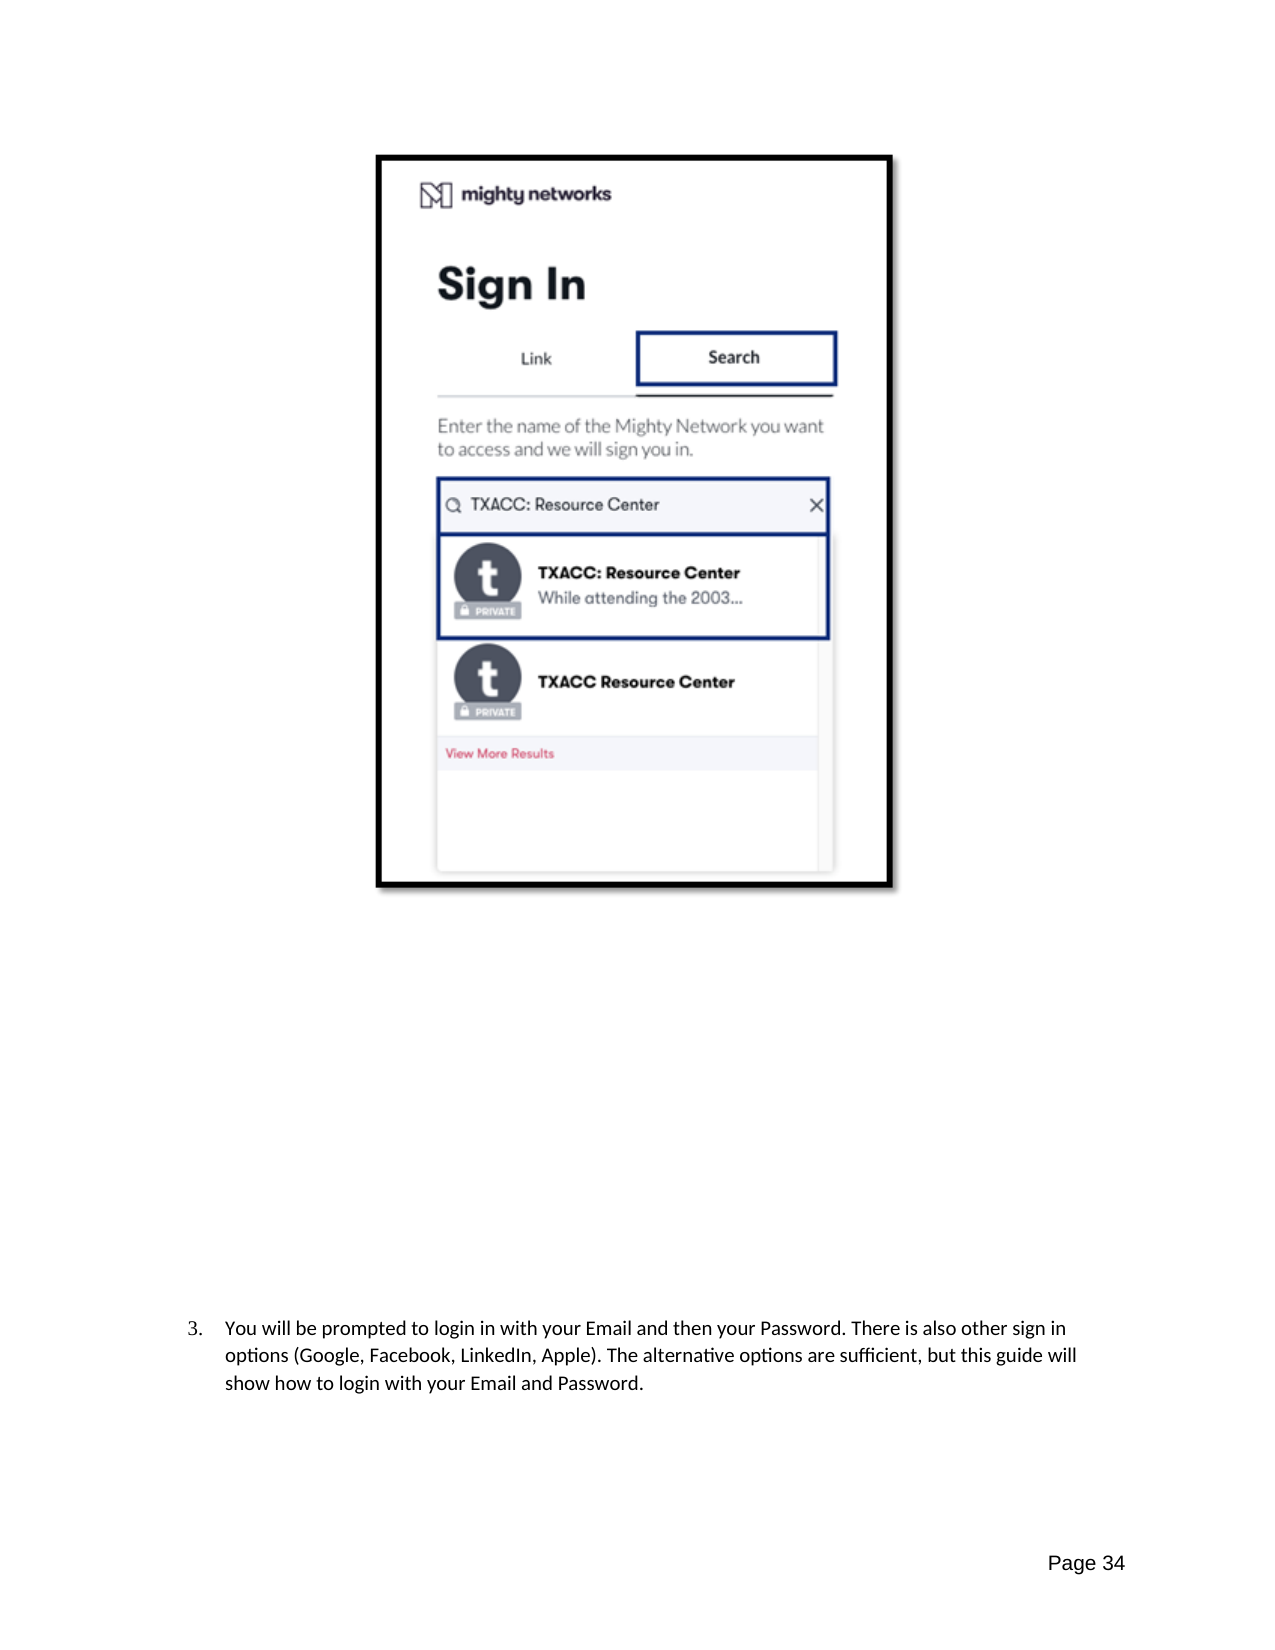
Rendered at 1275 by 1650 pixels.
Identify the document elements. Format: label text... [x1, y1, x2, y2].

picture [370, 150, 905, 900]
list You will be prompted to login in with your Email and then your Password. There is also other sign in options (Google, Facebook, LinkedIn, Apple). The alternative options are sufficient, but this guide will show how to login with your Email and Password. [187, 1315, 1125, 1395]
